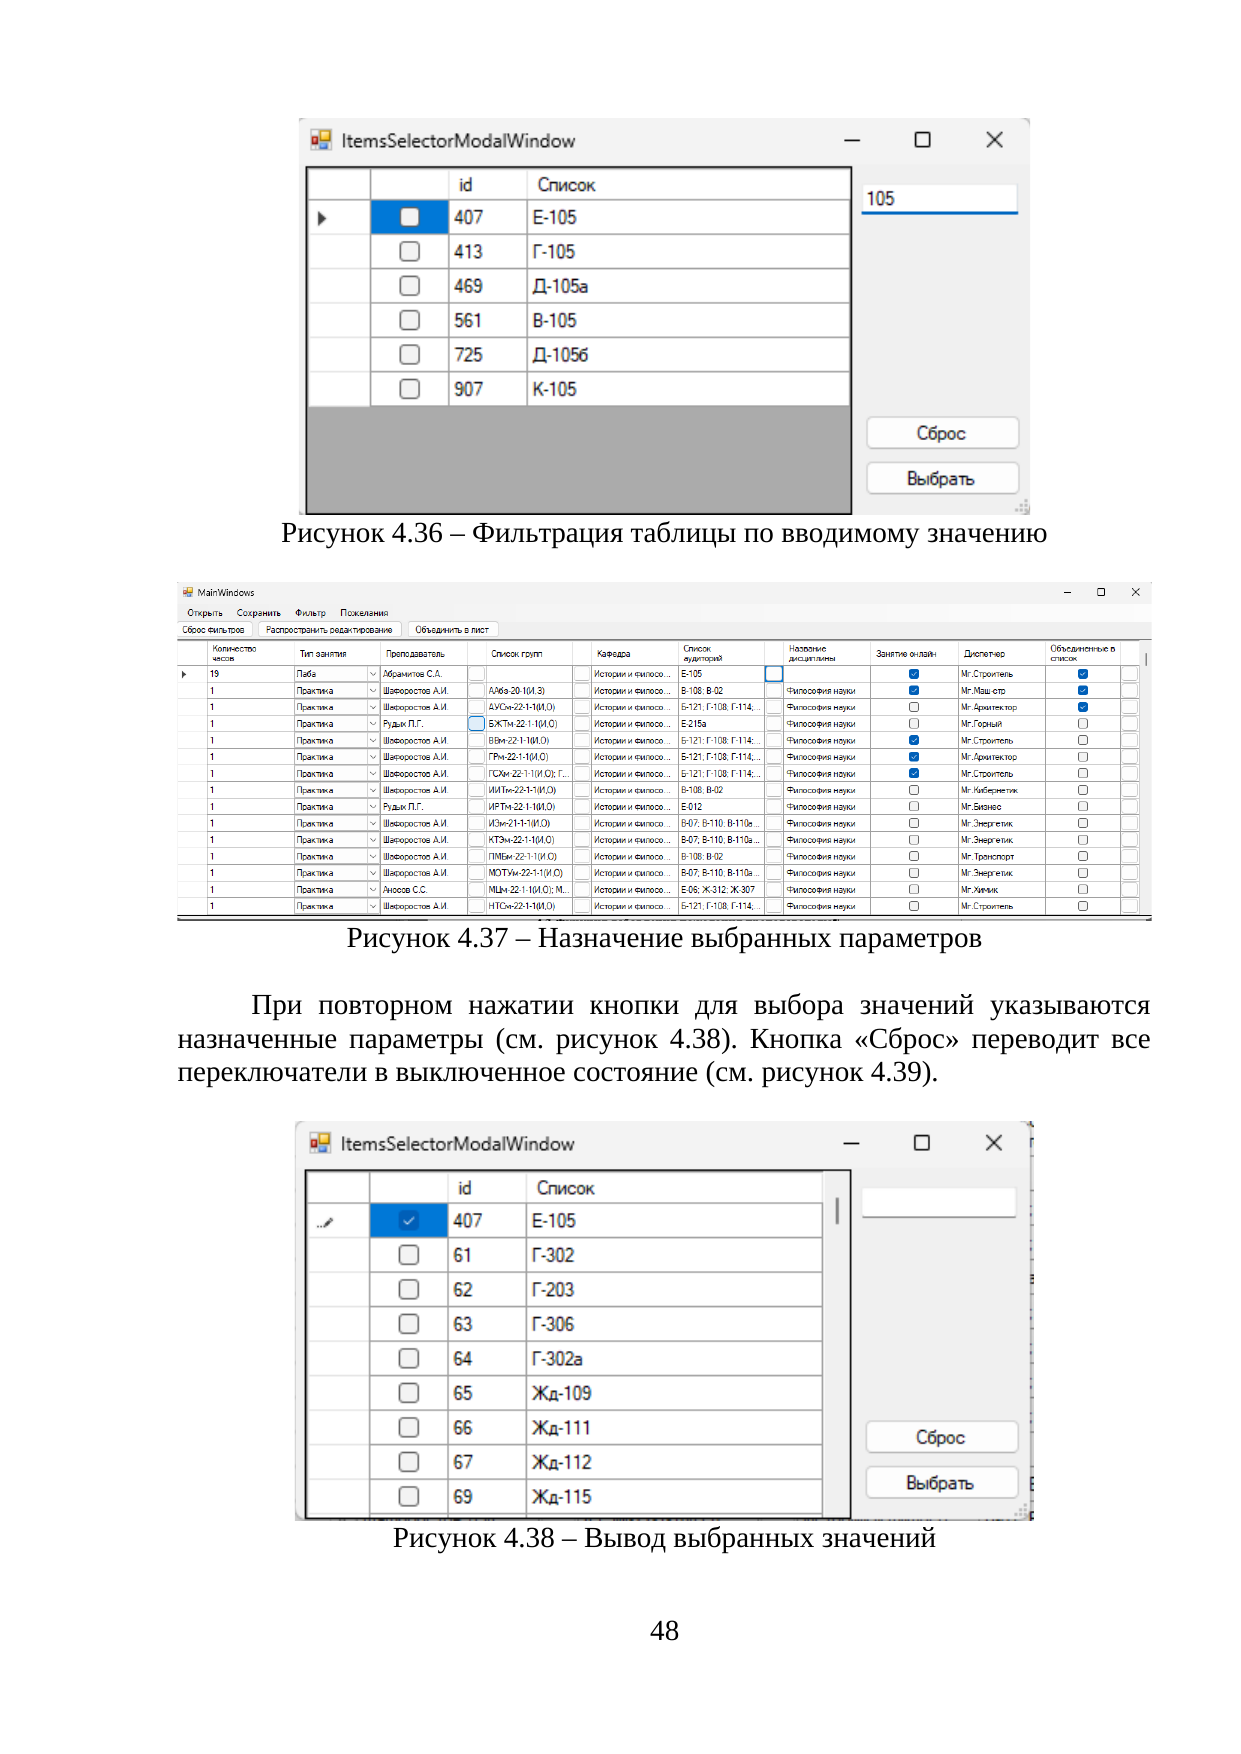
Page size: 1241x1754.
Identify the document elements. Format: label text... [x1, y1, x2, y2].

text При повторном нажатии кнопки для выбора значений указываются назначенные параметры (см. рисунок 4.38). Кнопка «Сброс» переводит все переключатели в выключенное состояние (см. рисунок 4.39). [177, 987, 1152, 1088]
text Рисунок 4.37 – Назначение выбранных параметров [177, 921, 1152, 954]
picture [298, 118, 1030, 515]
picture [177, 582, 1152, 921]
text Рисунок 4.38 – Вывод выбранных значений [177, 1520, 1152, 1554]
text Рисунок 4.36 – Фильтрация таблицы по вводимому значению [177, 515, 1152, 548]
picture [294, 1121, 1034, 1521]
